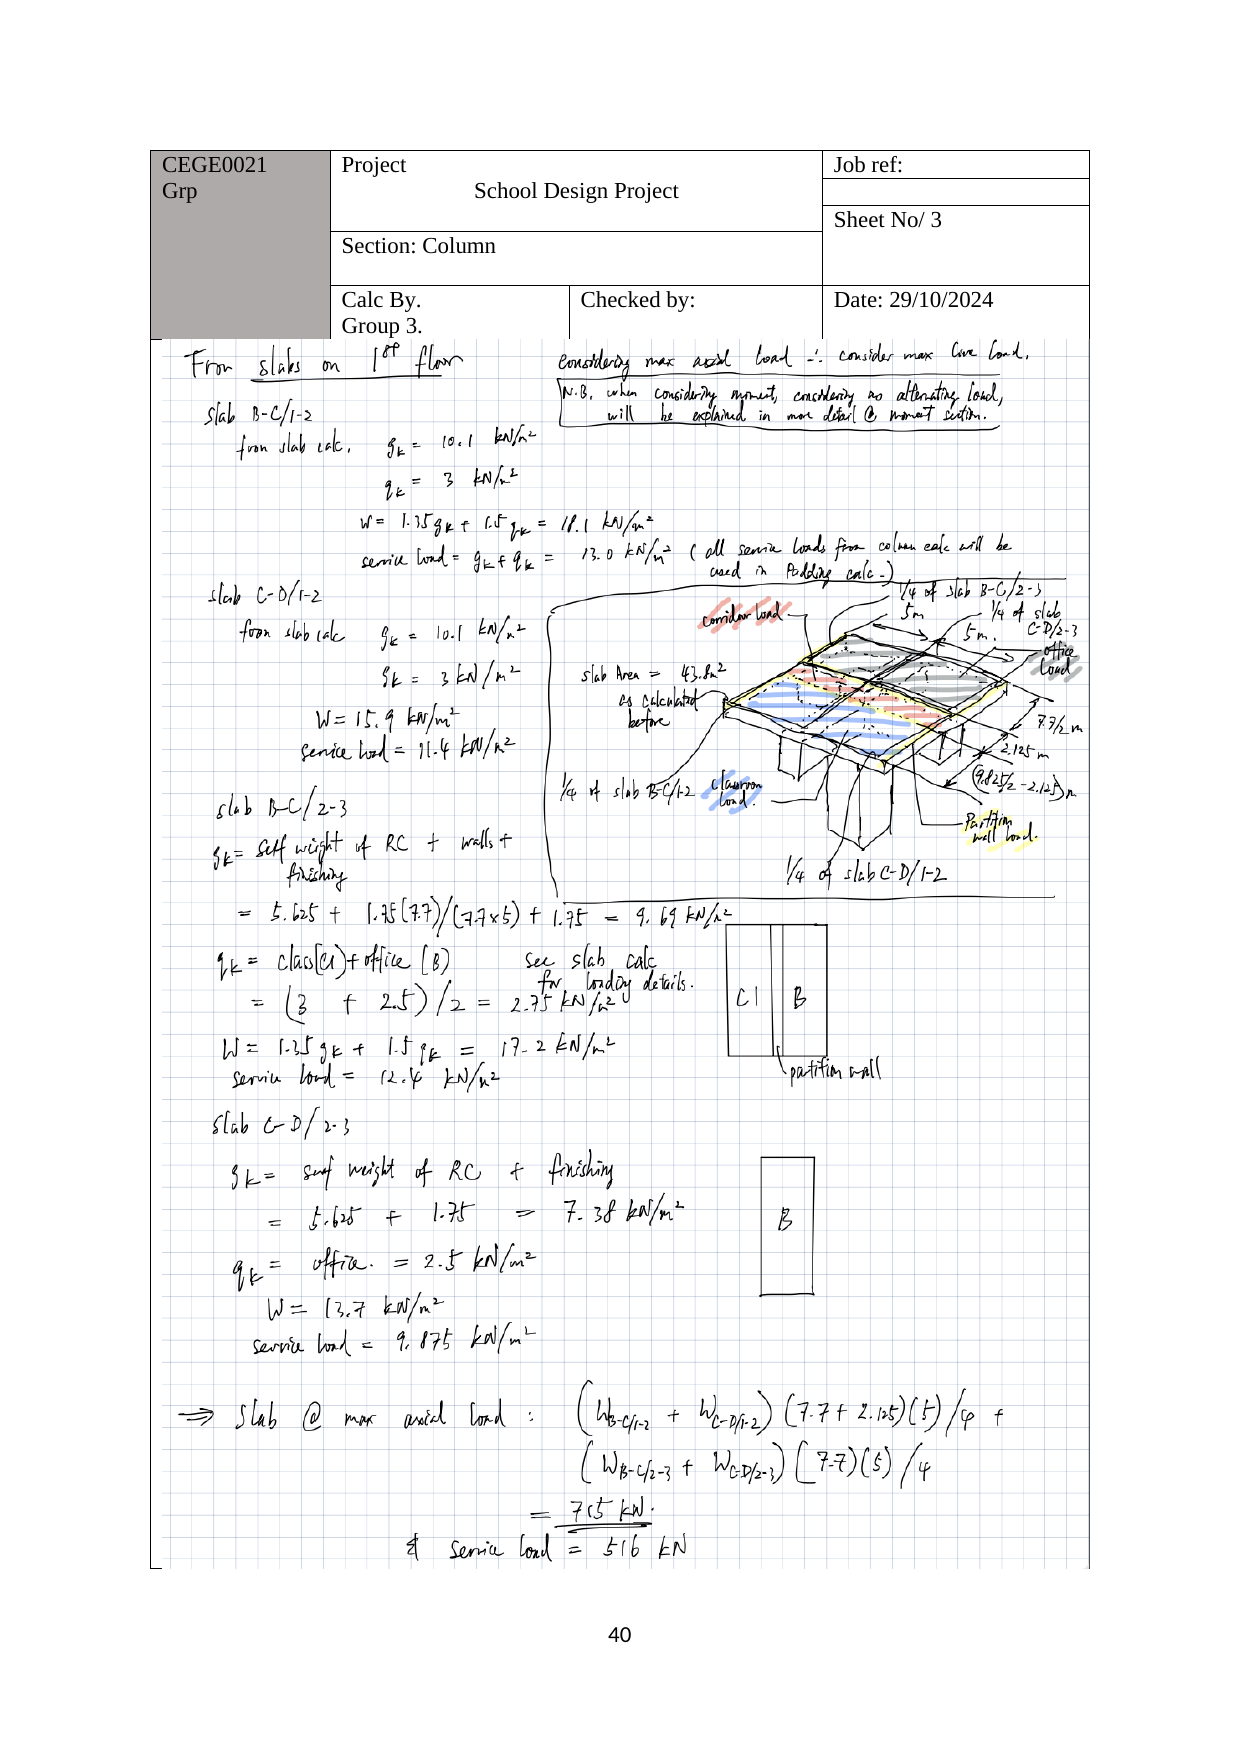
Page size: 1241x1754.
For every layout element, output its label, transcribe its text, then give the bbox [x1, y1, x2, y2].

table_cell [151, 340, 161, 1568]
table_cell [823, 179, 1089, 205]
table_cell Date: 29/10/2024 [823, 286, 1089, 339]
table_cell Sheet No/ 3 [823, 206, 1089, 285]
table_header Project School Design Project [331, 151, 822, 231]
table_cell Calc By. Group 3. [331, 286, 569, 339]
table_header CEGE0021 Grp [151, 151, 330, 339]
table_cell Checked by: [570, 286, 822, 339]
table_cell Section: Column [331, 232, 822, 285]
picture [161, 339, 1090, 1569]
table_header Job ref: [823, 151, 1089, 177]
